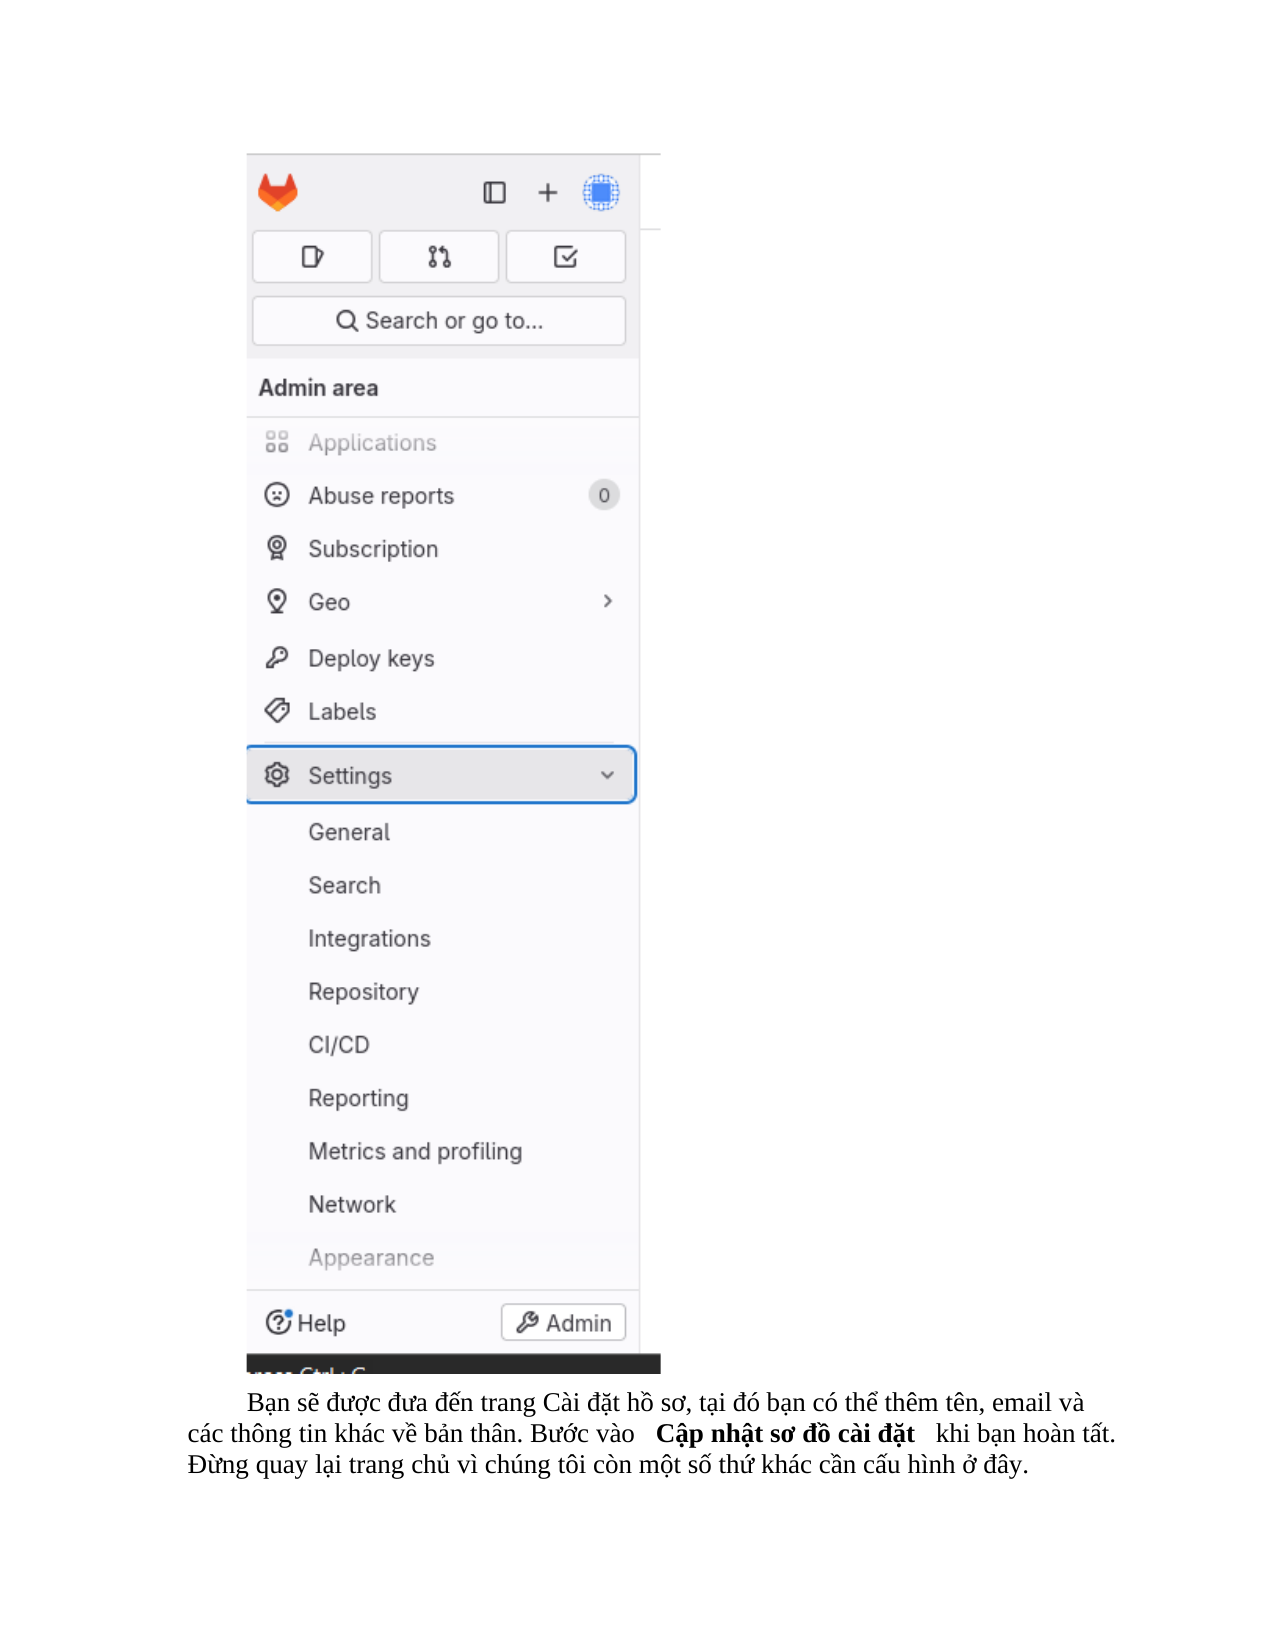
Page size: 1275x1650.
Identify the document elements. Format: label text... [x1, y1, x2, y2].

picture [246, 150, 661, 1374]
text Bạn sẽ được đưa đến trang Cài đặt hồ sơ, tại đó bạn có thể thêm tên, email và các thông tin khác về bản thân. Bước vào Cập nhật sơ đồ cài đặt khi bạn hoàn tất. Đừng quay lại trang chủ vì chúng tôi còn một số thứ khác cần cấu hình ở đây. [187, 1386, 1125, 1479]
